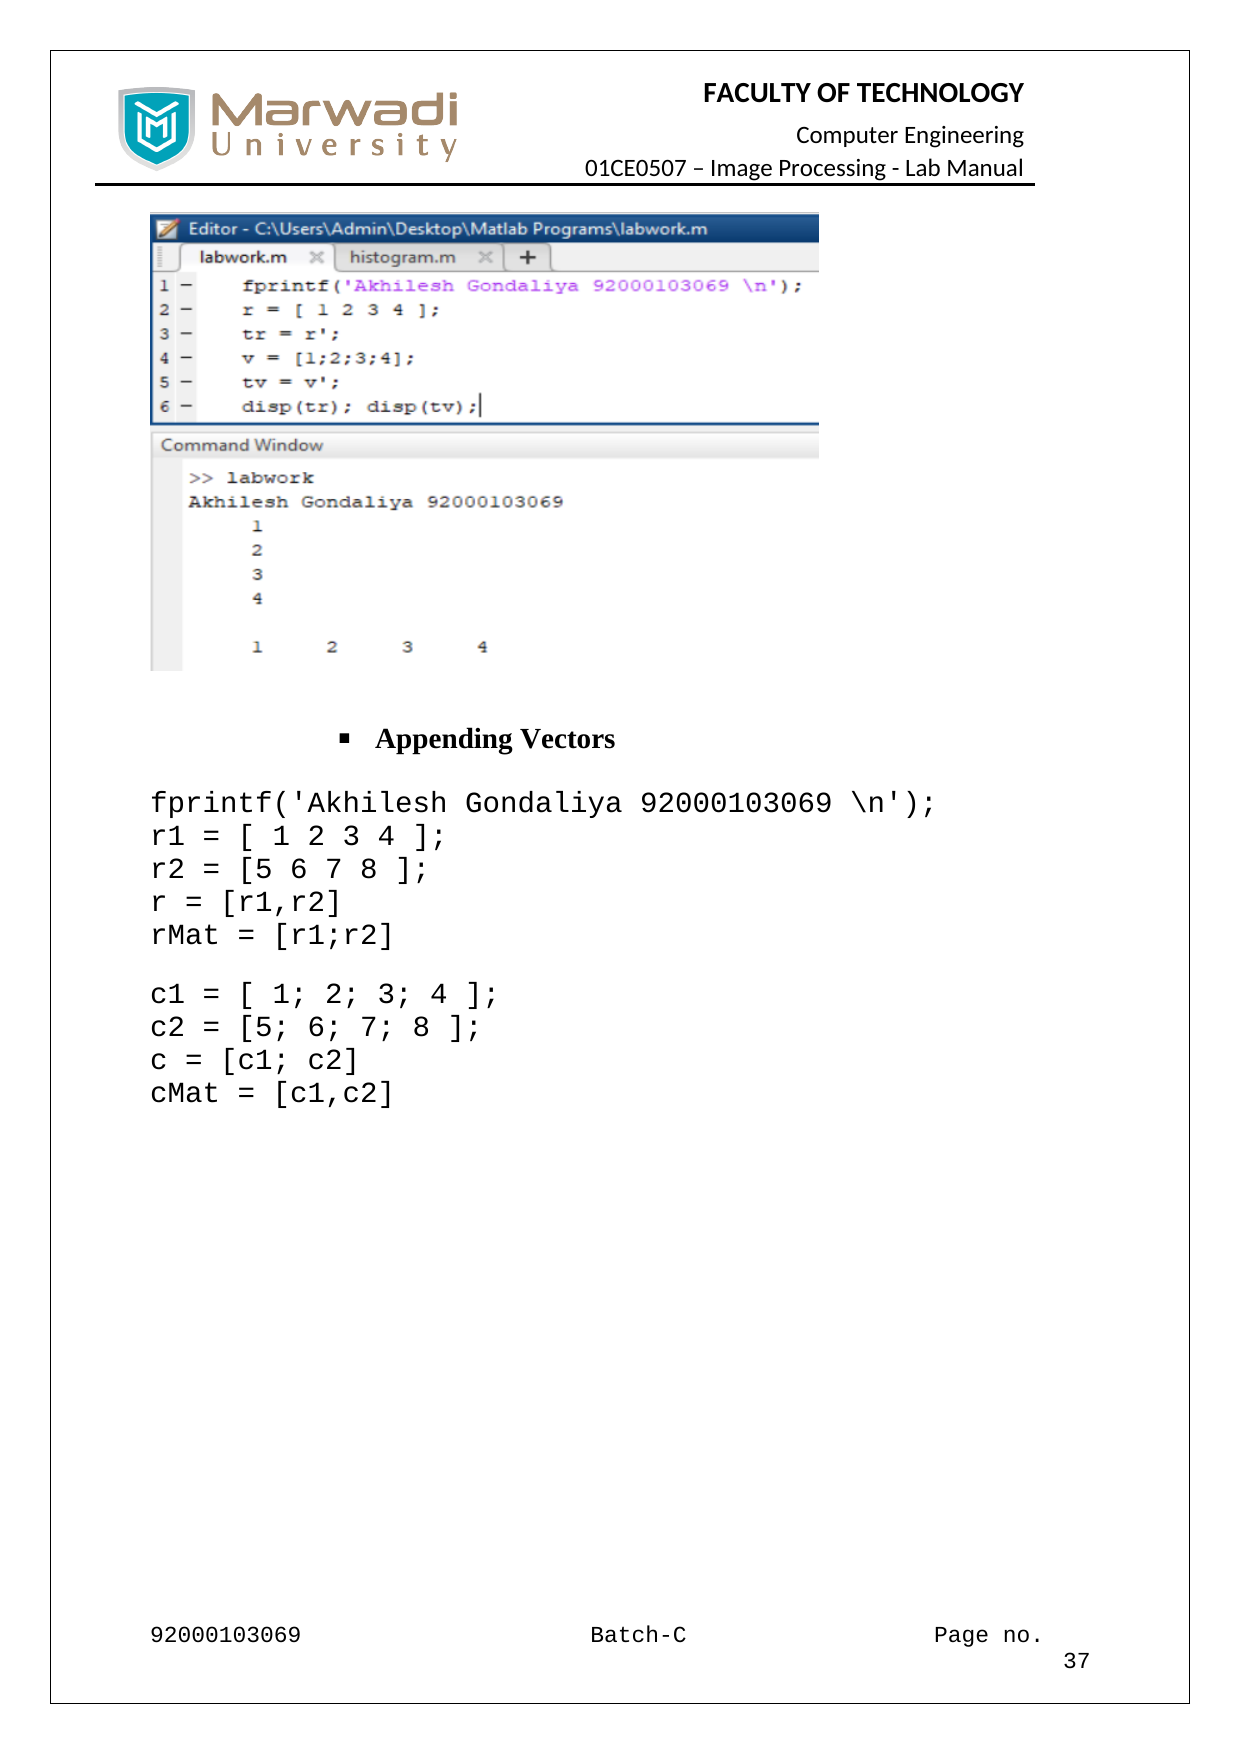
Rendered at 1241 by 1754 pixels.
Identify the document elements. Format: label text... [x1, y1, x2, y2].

text r = [r1,r2] [150, 887, 1090, 921]
text rMat = [r1;r2] [150, 921, 1090, 953]
picture [106, 73, 469, 182]
text c2 = [5; 6; 7; 8 ]; [150, 1012, 1090, 1046]
text r1 = [ 1 2 3 4 ]; [150, 821, 1090, 854]
text c1 = [ 1; 2; 3; 4 ]; [150, 979, 1090, 1012]
text c = [c1; c2] [150, 1046, 1090, 1078]
picture [150, 212, 819, 671]
text cMat = [c1,c2] [150, 1078, 1090, 1112]
text fprintf('Akhilesh Gondaliya 92000103069 \n'); [150, 788, 1090, 821]
list Appending Vectors [337, 721, 1090, 755]
text r2 = [5 6 7 8 ]; [150, 854, 1090, 887]
